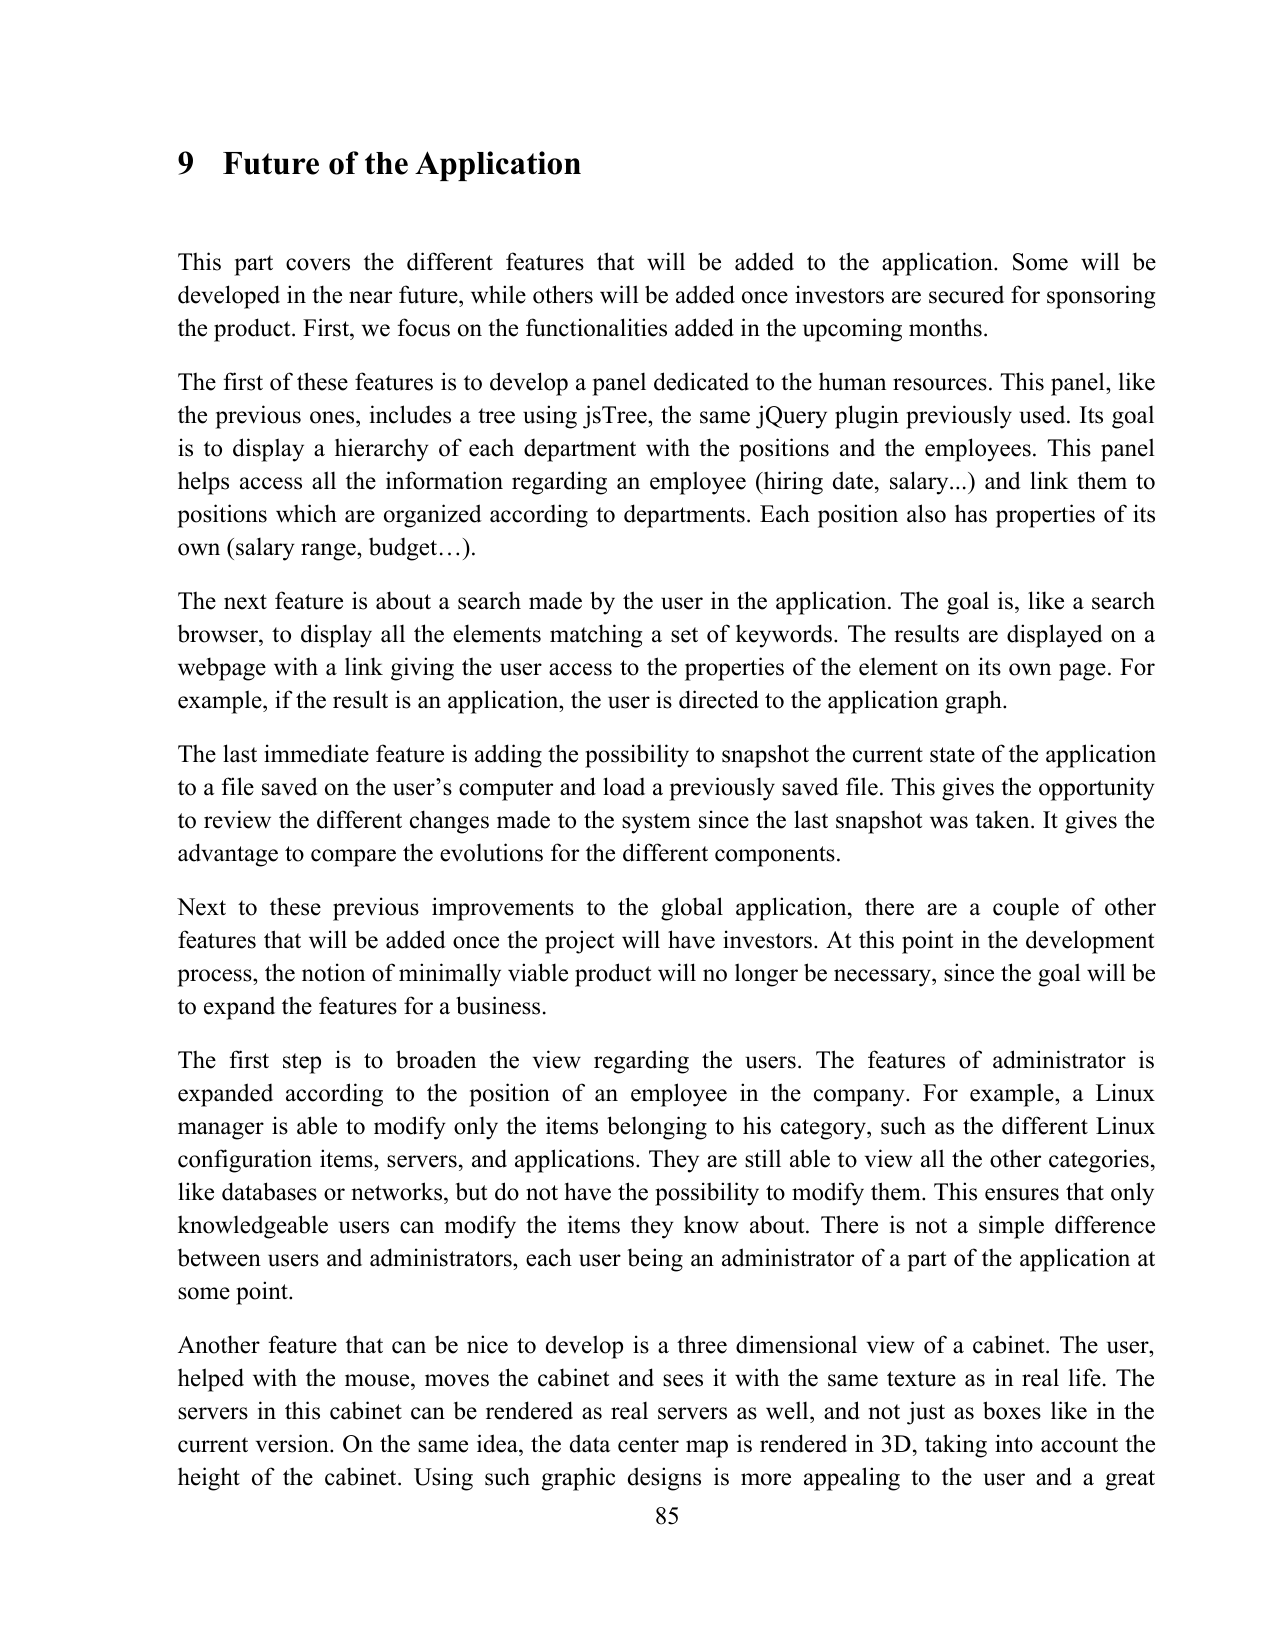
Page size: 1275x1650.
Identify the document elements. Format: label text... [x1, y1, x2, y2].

text This part covers the different features that will be added to the application. Some will be developed in the near future, while others will be added once investors are secured for sponsoring the product. First, we focus on the functionalities added in the upcoming months. [177, 247, 1157, 342]
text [177, 1330, 1157, 1491]
text The last immediate feature is adding the possibility to snapshot the current state of the application to a file saved on the user’s computer and load a previously saved file. This gives the opportunity to review the different changes made to the system since the last snapshot was taken. It gives the advantage to compare the evolutions for the different components. [177, 739, 1157, 867]
text The first of these features is to develop a panel dedicated to the human resources. This panel, like the previous ones, includes a tree using jsTree, the same jQuery plugin previously used. Its goal is to display a hierarchy of each department with the positions and the employees. This panel helps access all the information regarding an employee (hiring date, salary...) and link them to positions which are organized according to departments. Each position also has properties of its own (salary range, budget…). [177, 367, 1157, 561]
text Next to these previous improvements to the global application, there are a couple of other features that will be added once the project will have investors. At this point in the development process, the notion of minimally viable product will no longer be necessary, since the goal will be to expand the features for a business. [177, 892, 1157, 1020]
text The first step is to broaden the view regarding the users. The features of administrator is expanded according to the position of an employee in the company. For example, a Linux manager is able to modify only the items belonging to his category, such as the different Linux configuration items, servers, and applications. They are still able to view all the other categories, like databases or networks, but do not have the possibility to modify them. This ensures that only knowledgeable users can modify the items they know about. There is not a simple difference between users and administrators, each user being an administrator of a part of the application at some point. [177, 1045, 1157, 1305]
text The next feature is about a search made by the user in the application. The goal is, like a search browser, to display all the elements matching a set of keywords. The results are displayed on a webpage with a link giving the user access to the properties of the element on its own page. For example, if the result is an application, the user is directed to the application graph. [177, 586, 1157, 714]
subtitle Future of the Application [177, 143, 1157, 181]
